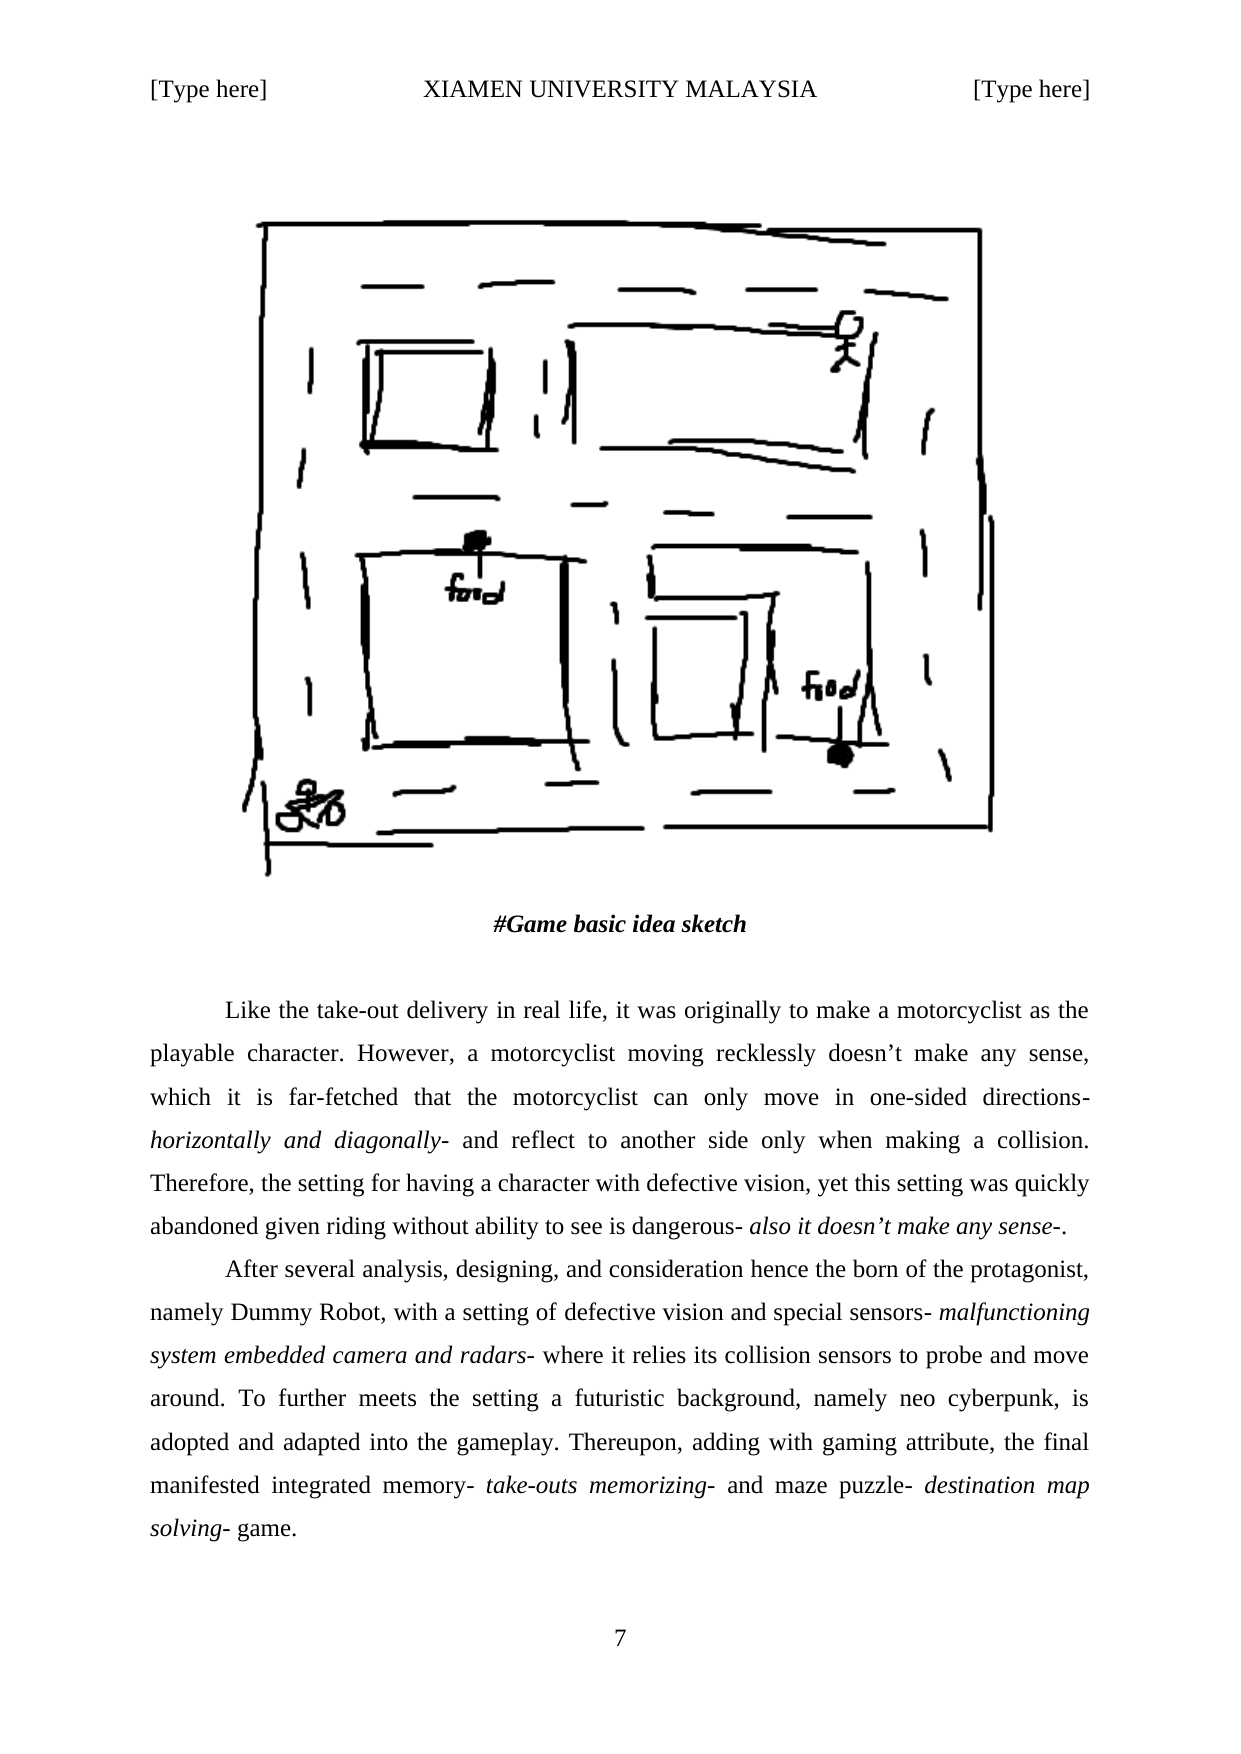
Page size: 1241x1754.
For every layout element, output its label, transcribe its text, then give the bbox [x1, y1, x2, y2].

text Like the take-out delivery in real life, it was originally to make a motorcyclist as the playable character. However, a motorcyclist moving recklessly doesn’t make any sense, which it is far-fetched that the motorcyclist can only move in one-sided directions- horizontally and diagonally- and reflect to another side only when making a collision. Therefore, the setting for having a character with defective vision, yet this setting was quickly abandoned given riding without ability to see is dangerous- also it doesn’t make any sense-. [150, 995, 1090, 1240]
text #Game basic idea sketch [150, 909, 1090, 938]
text After several analysis, designing, and consideration hence the born of the protagonist, namely Dummy Robot, with a setting of defective vision and special sensors- malfunctioning system embedded camera and radars- where it relies its collision sensors to probe and move around. To further meets the setting a futuristic background, namely neo cyberpunk, is adopted and adapted into the gameplay. Thereupon, adding with gaming attribute, the final manifested integrated memory- take-outs memorizing- and maze puzzle- destination map solving- game. [150, 1254, 1090, 1542]
picture [206, 193, 1034, 895]
